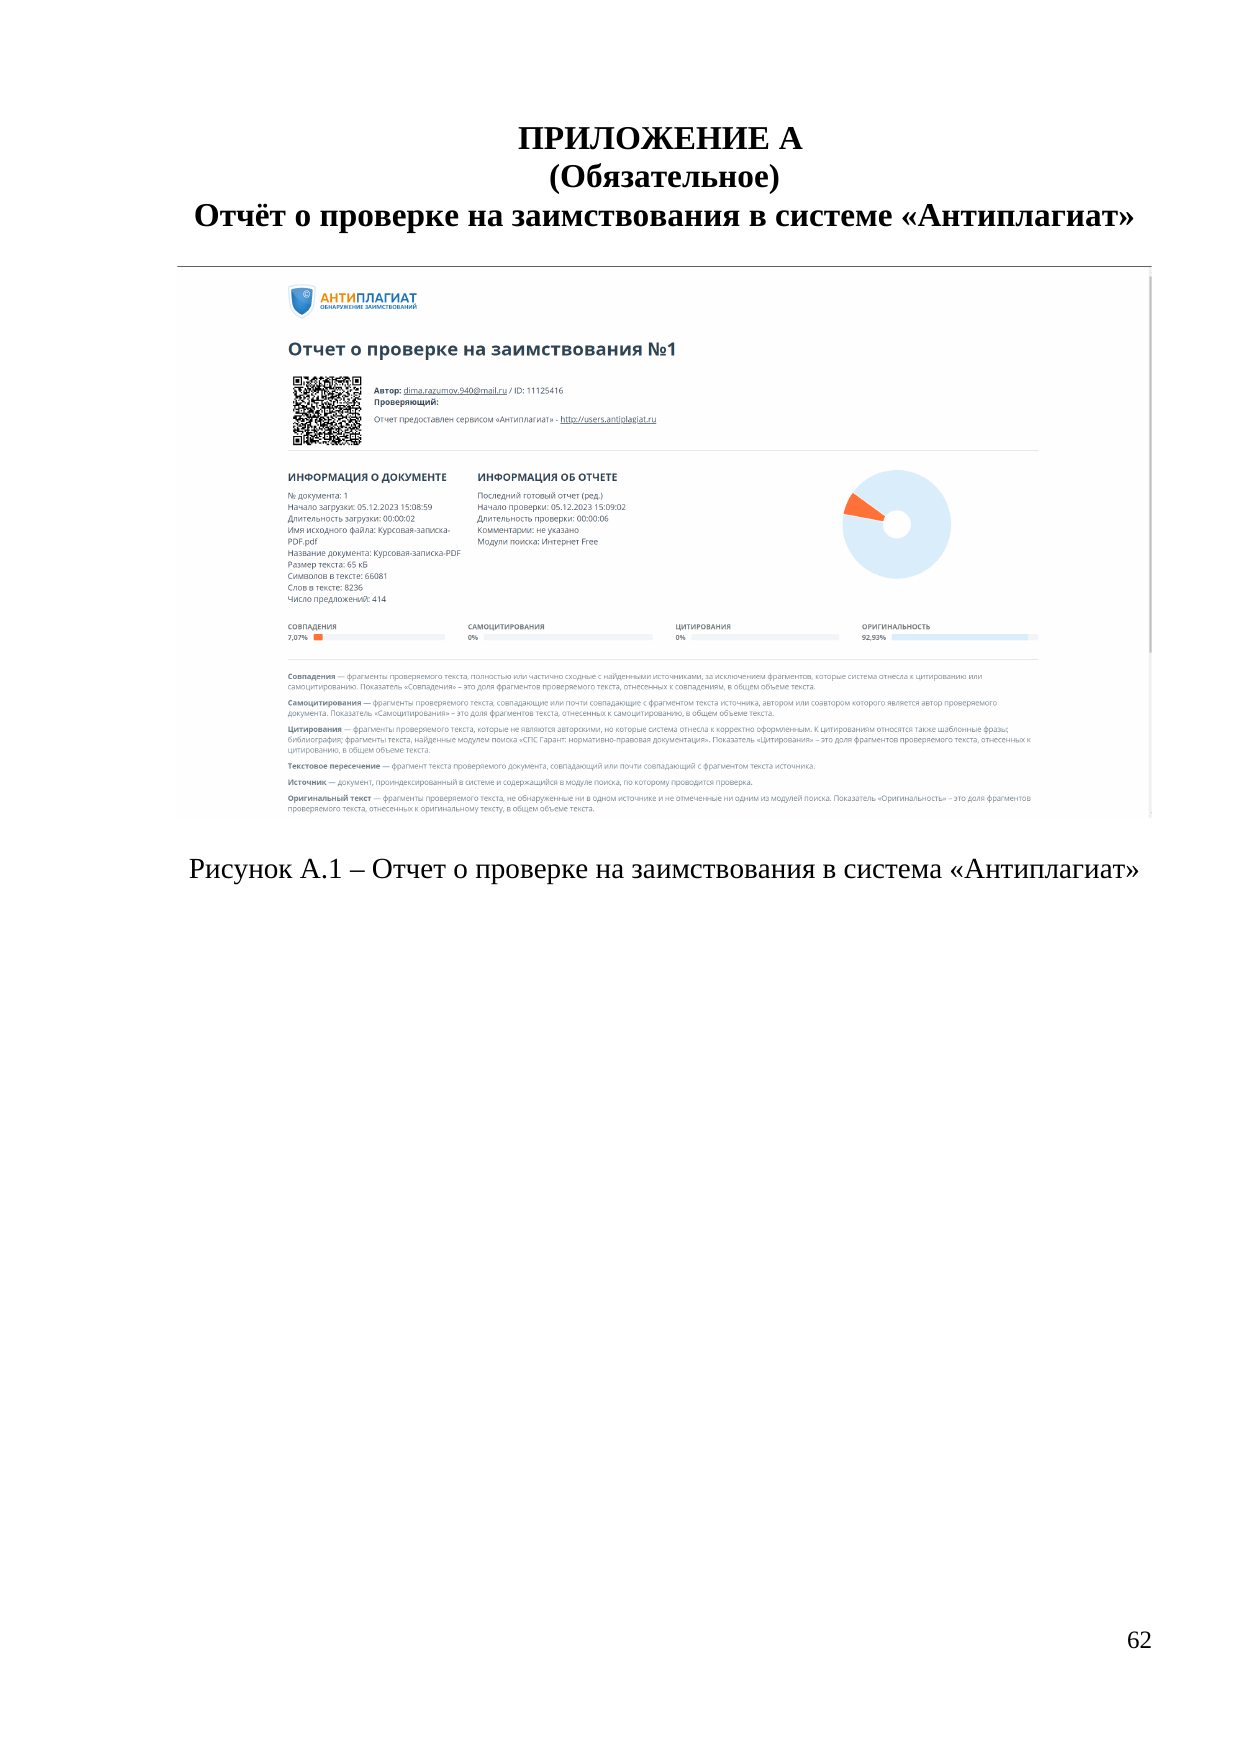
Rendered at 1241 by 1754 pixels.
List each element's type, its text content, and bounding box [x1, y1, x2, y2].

text Рисунок А.1 – Отчет о проверке на заимствования в система «Антиплагиат» [177, 852, 1152, 885]
picture [177, 266, 1152, 818]
text ПРИЛОЖЕНИЕ А (Обязательное) Отчёт о проверке на заимствования в системе «Антиплагиат» [177, 118, 1152, 233]
